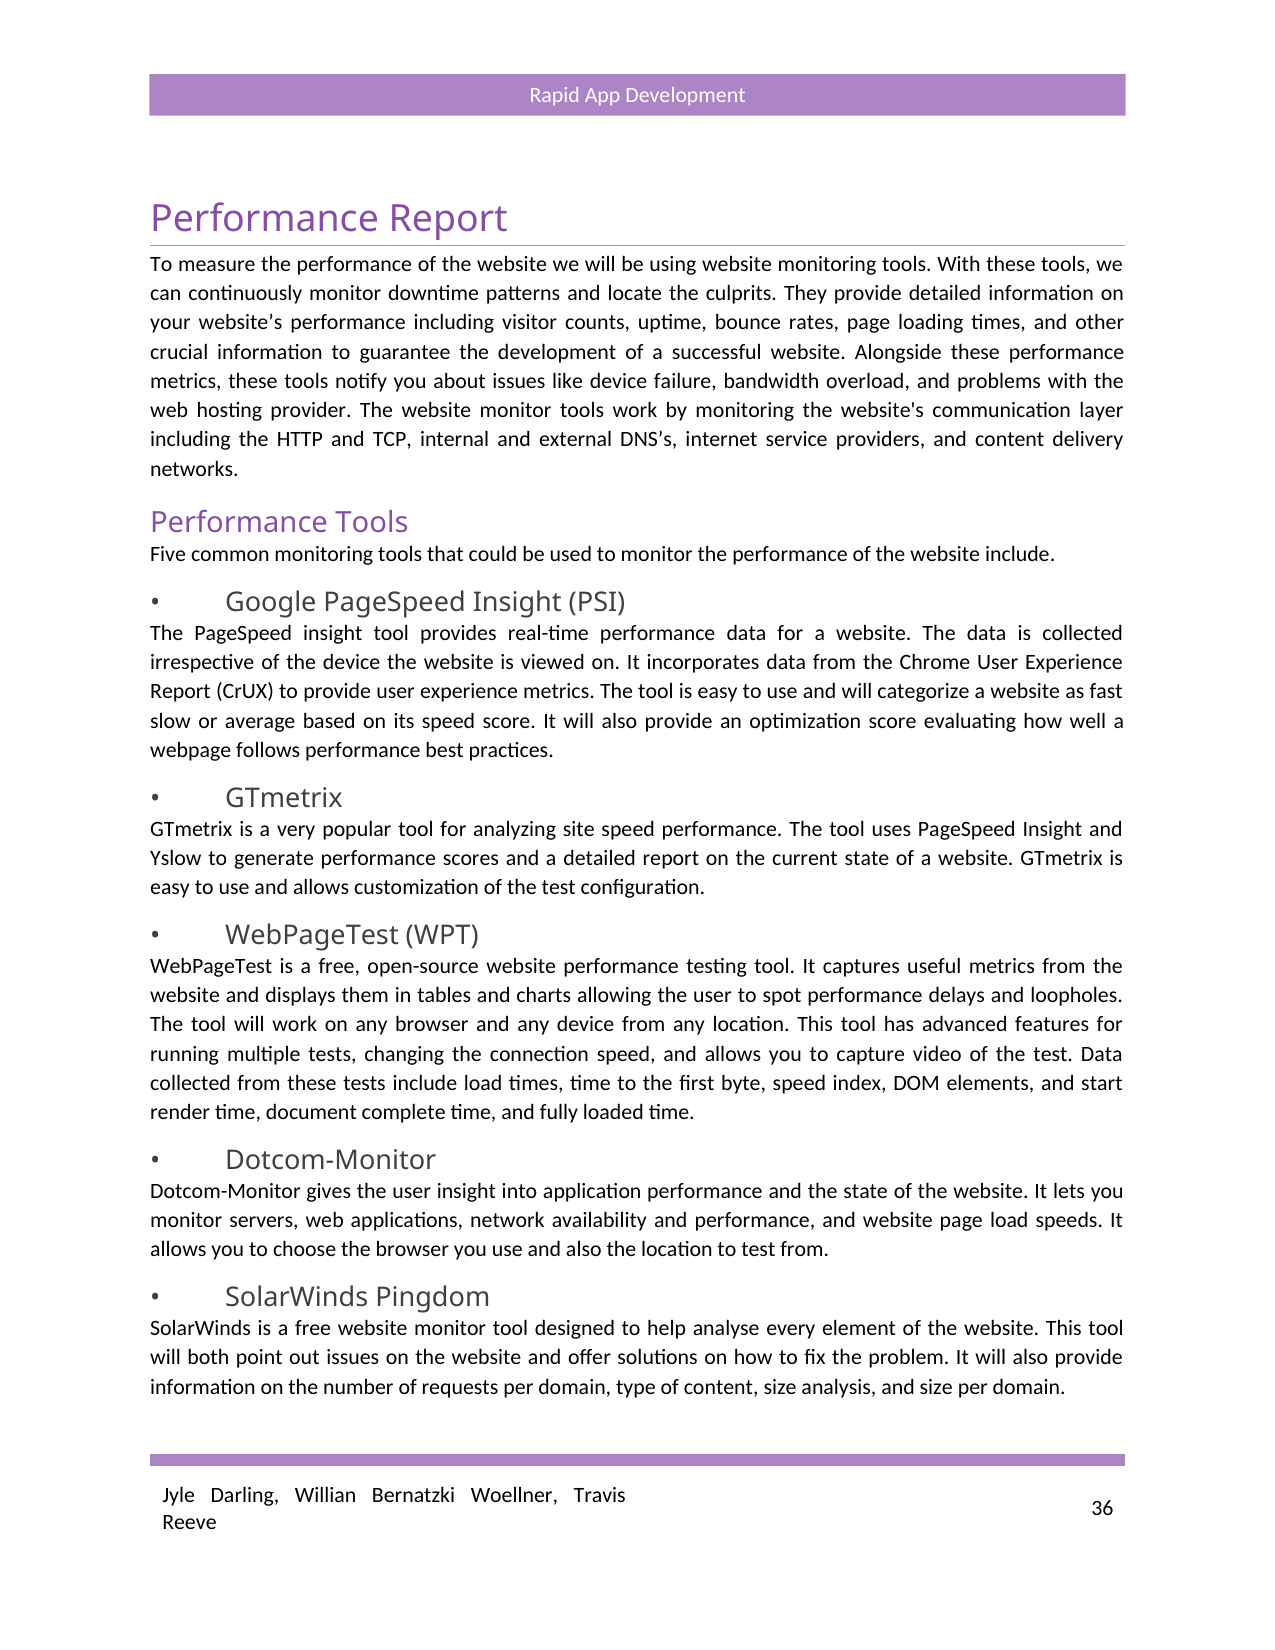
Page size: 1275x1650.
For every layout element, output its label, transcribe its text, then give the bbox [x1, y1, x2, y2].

subtitle Performance Tools [150, 501, 1125, 541]
subtitle • SolarWinds Pingdom [150, 1277, 1125, 1314]
text Dotcom-Monitor gives the user insight into application performance and the state of the website. It lets you monitor servers, web applications, network availability and performance, and website page load speeds. It allows you to choose the browser you use and also the location to test from. [150, 1177, 1125, 1262]
text GTmetrix is a very popular tool for analyzing site speed performance. The tool uses PageSpeed Insight and Yslow to generate performance scores and a detailed report on the current state of a website. GTmetrix is easy to use and allows customization of the test configuration. [150, 815, 1125, 900]
subtitle • WebPageTest (WPT) [150, 915, 1125, 952]
text WebPageTest is a free, open-source website performance testing tool. It captures useful metrics from the website and displays them in tables and charts allowing the user to spot performance delays and loopholes. The tool will work on any browser and any device from any location. This tool has advanced features for running multiple tests, changing the connection speed, and allows you to capture video of the test. Data collected from these tests include load times, time to the first byte, speed index, DOM elements, and start render time, document complete time, and fully loaded time. [150, 952, 1125, 1125]
text SolarWinds is a free website monitor tool designed to help analyse every element of the website. This tool will both point out issues on the website and offer solutions on how to fix the problem. It will also provide information on the number of requests per domain, type of content, size analysis, and size per domain. [150, 1314, 1125, 1399]
text Five common monitoring tools that could be used to monitor the performance of the website include. [150, 541, 1125, 567]
text The PageSpeed insight tool provides real-time performance data for a website. The data is collected irrespective of the device the website is viewed on. It incorporates data from the Chrome User Experience Report (CrUX) to provide user experience metrics. The tool is easy to use and will categorize a website as fast slow or average based on its speed score. It will also provide an optimization score evaluating how well a webpage follows performance best practices. [150, 619, 1125, 763]
subtitle • Google PageSpeed Insight (PSI) [150, 582, 1125, 619]
subtitle Performance Report [150, 192, 1125, 245]
subtitle • Dotcom-Monitor [150, 1140, 1125, 1177]
text To measure the performance of the website we will be using website monitoring tools. With these tools, we can continuously monitor downtime patterns and locate the culprits. They provide detailed information on your website’s performance including visitor counts, uptime, bounce rates, page loading times, and other crucial information to guarantee the development of a successful website. Alongside these performance metrics, these tools notify you about issues like device failure, bandwidth overload, and problems with the web hosting provider. The website monitor tools work by monitoring the website's communication layer including the HTTP and TCP, internal and external DNS’s, internet service providers, and content delivery networks. [150, 250, 1125, 482]
subtitle • GTmetrix [150, 778, 1125, 815]
